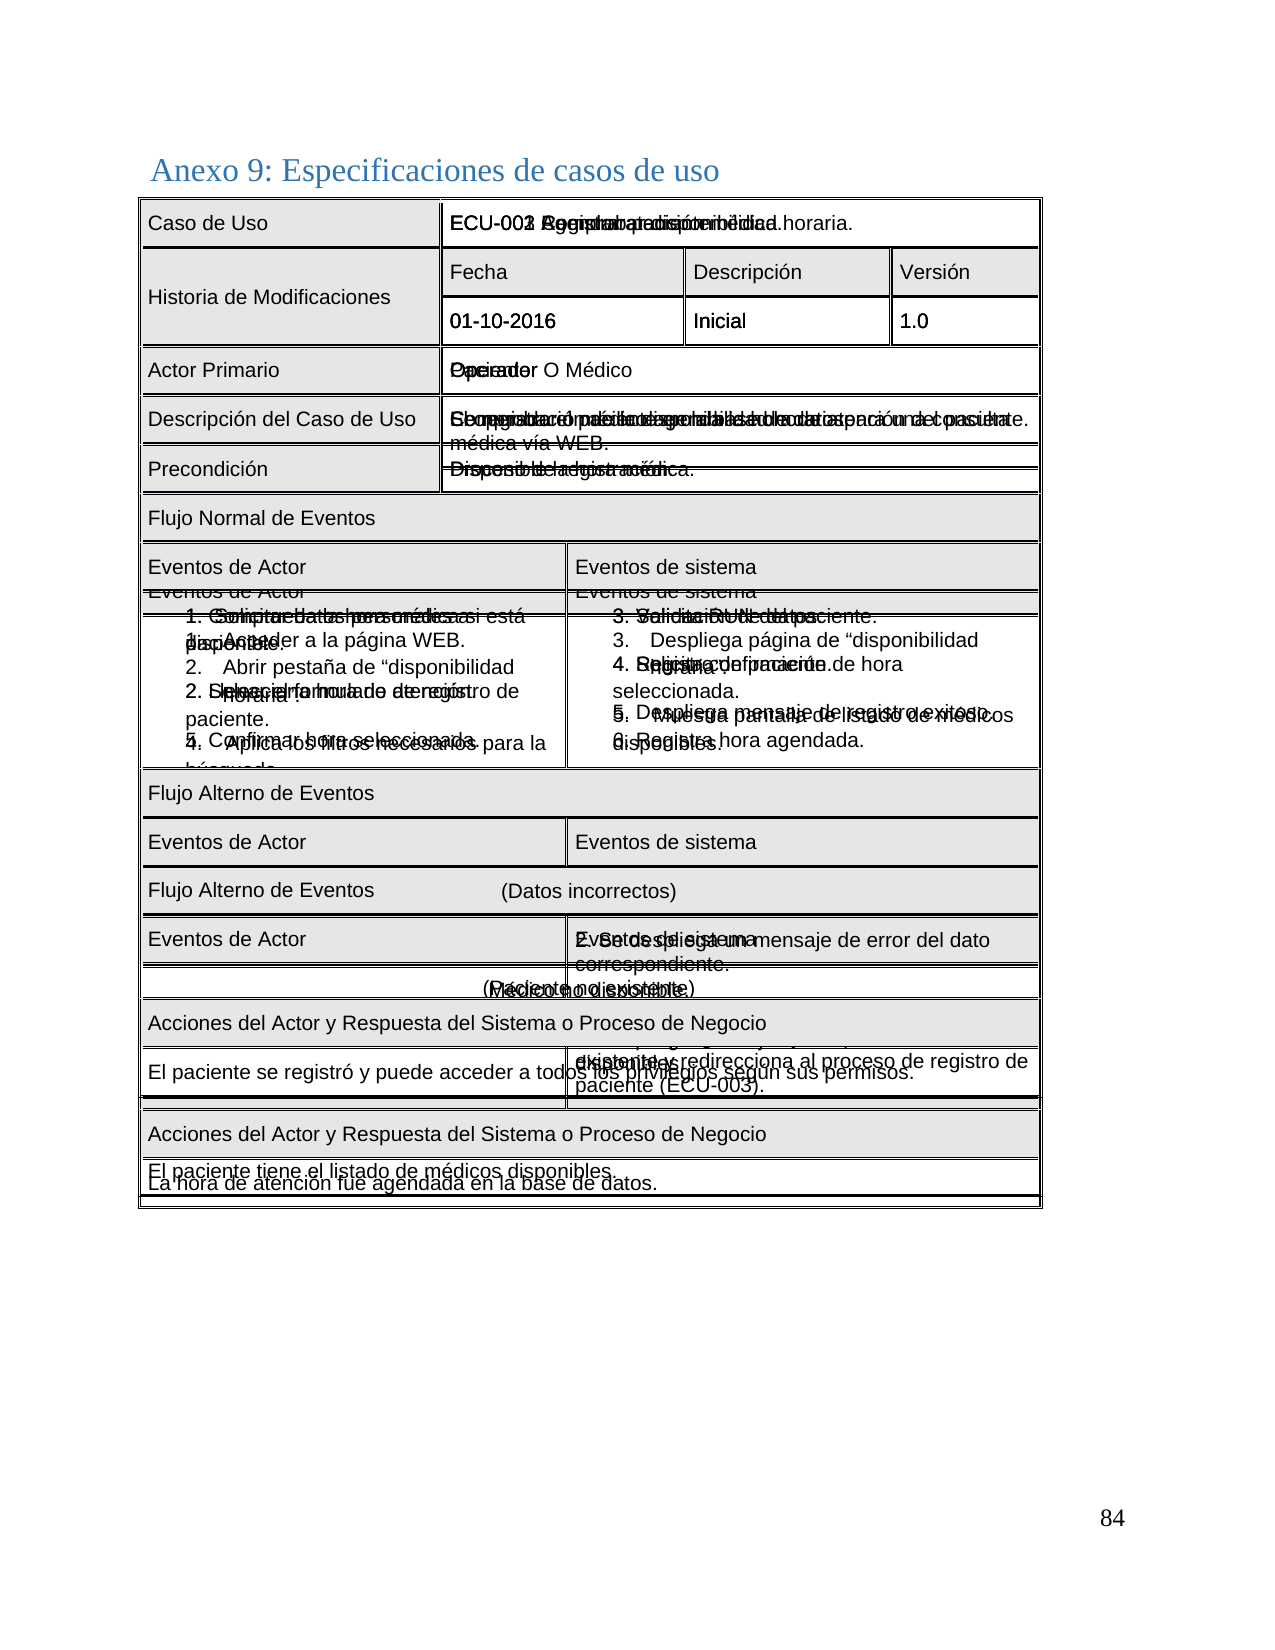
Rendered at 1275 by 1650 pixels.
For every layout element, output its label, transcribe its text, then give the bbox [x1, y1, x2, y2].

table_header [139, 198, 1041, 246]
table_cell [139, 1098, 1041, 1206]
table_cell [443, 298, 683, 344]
subtitle Anexo 9: Especificaciones de casos de uso [150, 150, 1125, 188]
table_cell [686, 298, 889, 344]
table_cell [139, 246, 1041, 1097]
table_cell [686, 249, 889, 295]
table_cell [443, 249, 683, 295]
